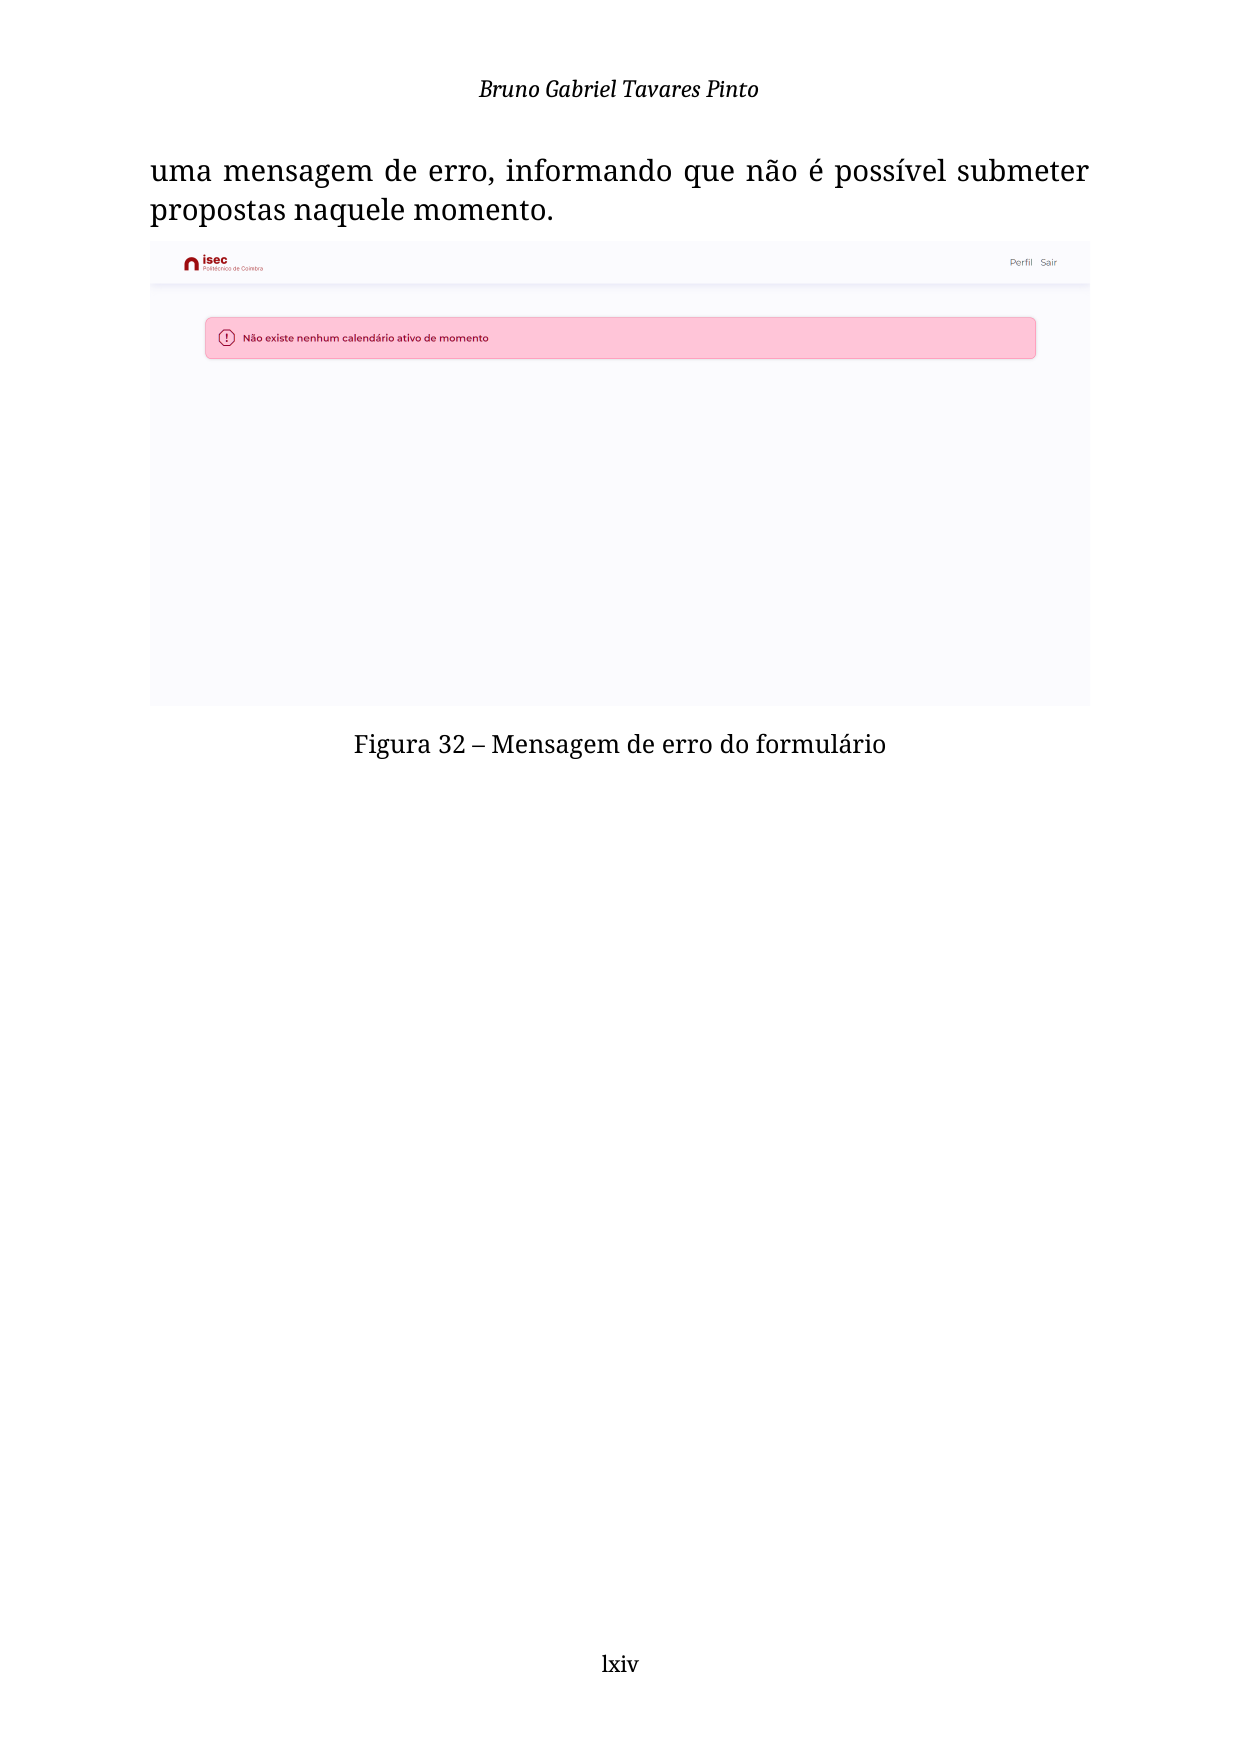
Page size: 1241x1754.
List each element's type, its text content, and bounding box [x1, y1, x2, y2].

picture [150, 241, 1091, 706]
text Figura 32 – Mensagem de erro do formulário [150, 726, 1090, 760]
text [150, 150, 1090, 229]
